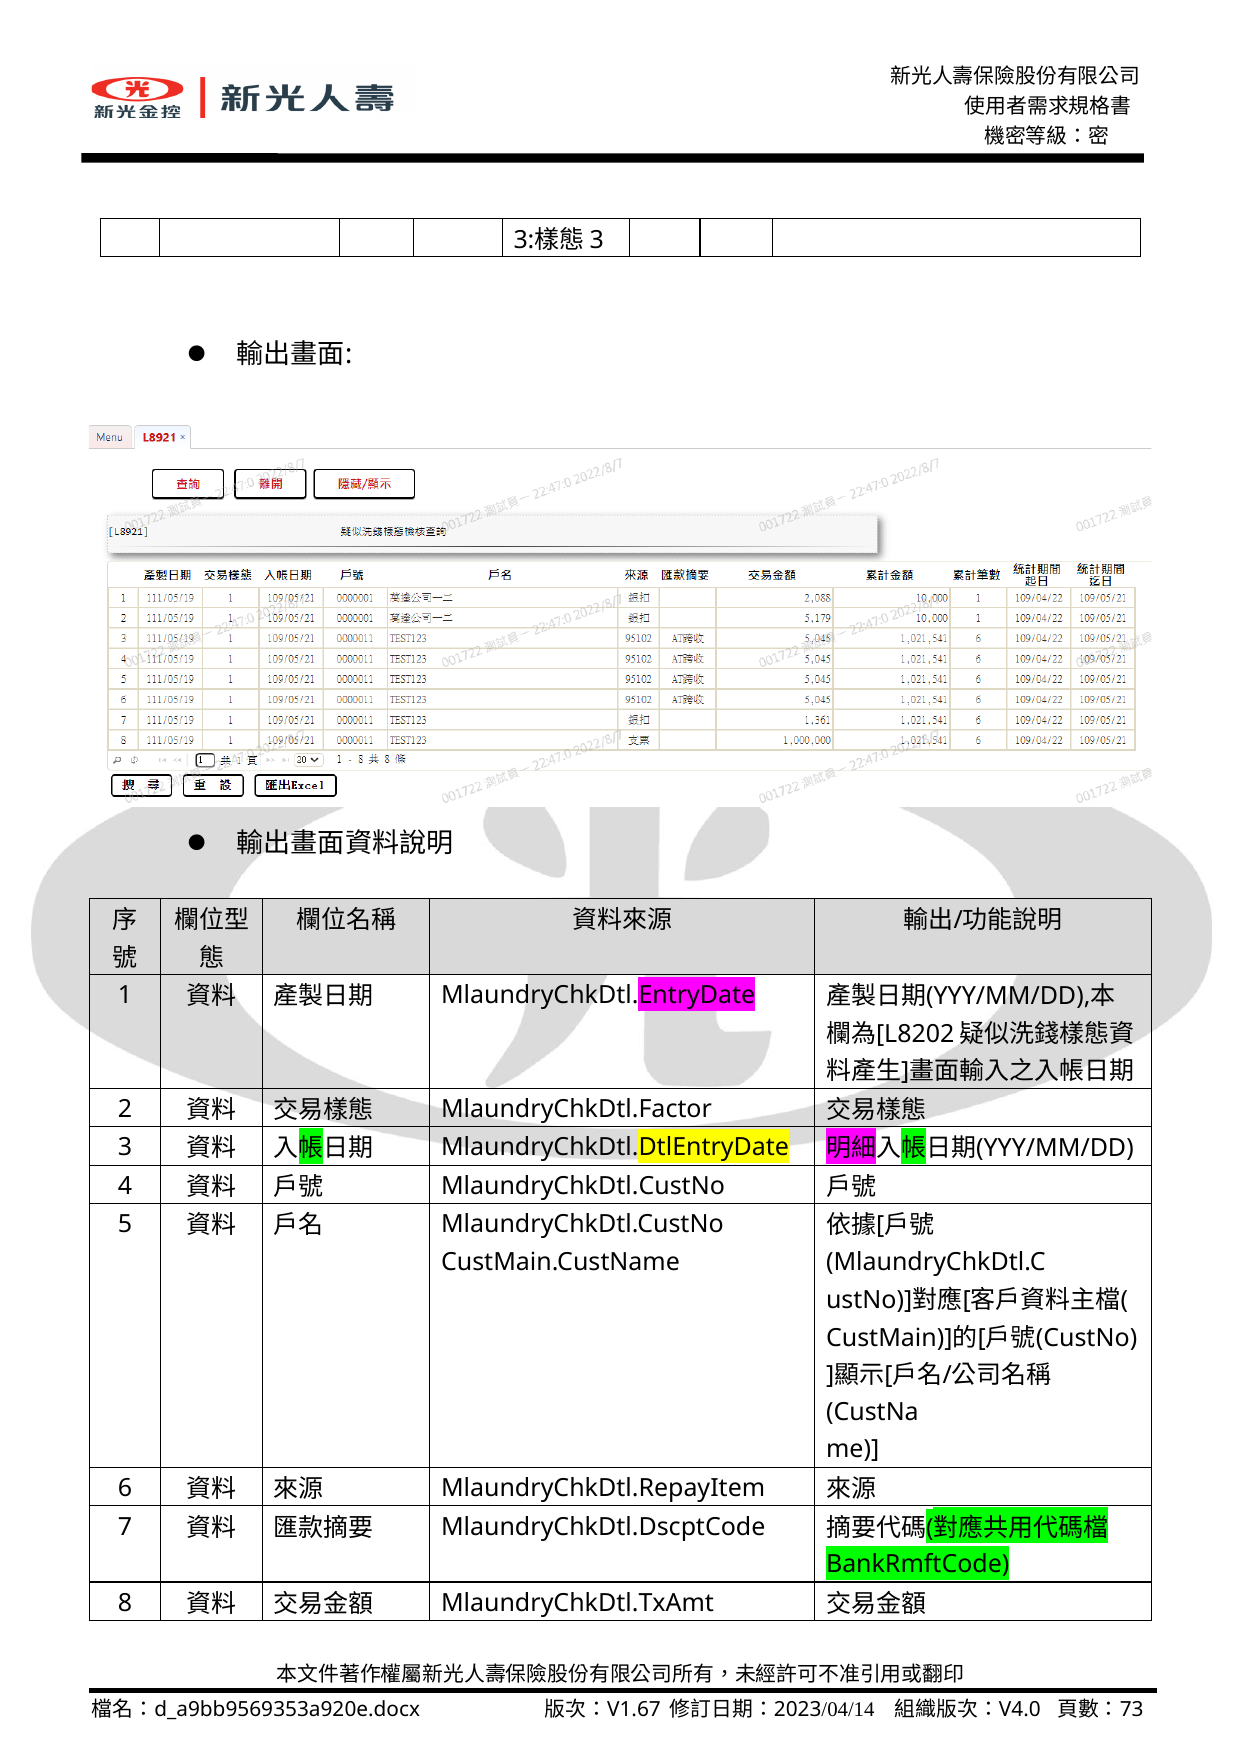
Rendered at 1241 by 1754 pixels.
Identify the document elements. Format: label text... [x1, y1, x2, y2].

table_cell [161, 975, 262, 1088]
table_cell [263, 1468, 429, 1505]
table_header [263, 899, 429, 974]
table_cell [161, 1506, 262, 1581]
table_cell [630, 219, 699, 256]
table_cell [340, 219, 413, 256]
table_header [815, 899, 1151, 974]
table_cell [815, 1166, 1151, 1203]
picture [91, 61, 417, 118]
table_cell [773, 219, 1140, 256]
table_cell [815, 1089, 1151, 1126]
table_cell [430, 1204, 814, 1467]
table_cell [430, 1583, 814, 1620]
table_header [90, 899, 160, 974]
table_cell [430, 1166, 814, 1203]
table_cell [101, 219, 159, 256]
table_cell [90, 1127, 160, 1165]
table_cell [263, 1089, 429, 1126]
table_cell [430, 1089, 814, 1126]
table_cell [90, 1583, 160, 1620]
list 輸出畫面資料說明 [186, 821, 1152, 861]
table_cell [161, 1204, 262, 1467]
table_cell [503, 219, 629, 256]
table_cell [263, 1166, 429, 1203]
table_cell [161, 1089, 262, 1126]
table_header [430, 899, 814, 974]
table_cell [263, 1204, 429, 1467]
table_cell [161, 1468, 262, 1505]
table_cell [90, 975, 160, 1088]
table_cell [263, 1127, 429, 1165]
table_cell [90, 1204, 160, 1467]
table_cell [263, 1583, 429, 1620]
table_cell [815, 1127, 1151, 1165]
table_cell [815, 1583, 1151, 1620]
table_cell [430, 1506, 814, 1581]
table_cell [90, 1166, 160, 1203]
list 輸出畫面: [186, 332, 1152, 371]
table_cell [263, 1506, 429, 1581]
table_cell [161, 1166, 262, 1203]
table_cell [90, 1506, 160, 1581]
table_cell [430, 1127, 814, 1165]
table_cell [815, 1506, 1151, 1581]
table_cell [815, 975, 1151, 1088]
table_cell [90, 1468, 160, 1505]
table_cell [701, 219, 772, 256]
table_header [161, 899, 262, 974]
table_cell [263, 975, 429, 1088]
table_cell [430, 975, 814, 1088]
picture [25, 423, 1215, 1166]
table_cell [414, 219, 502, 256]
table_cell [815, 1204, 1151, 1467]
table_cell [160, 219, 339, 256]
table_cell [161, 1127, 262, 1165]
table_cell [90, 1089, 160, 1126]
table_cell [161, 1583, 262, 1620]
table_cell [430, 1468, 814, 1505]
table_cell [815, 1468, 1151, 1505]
